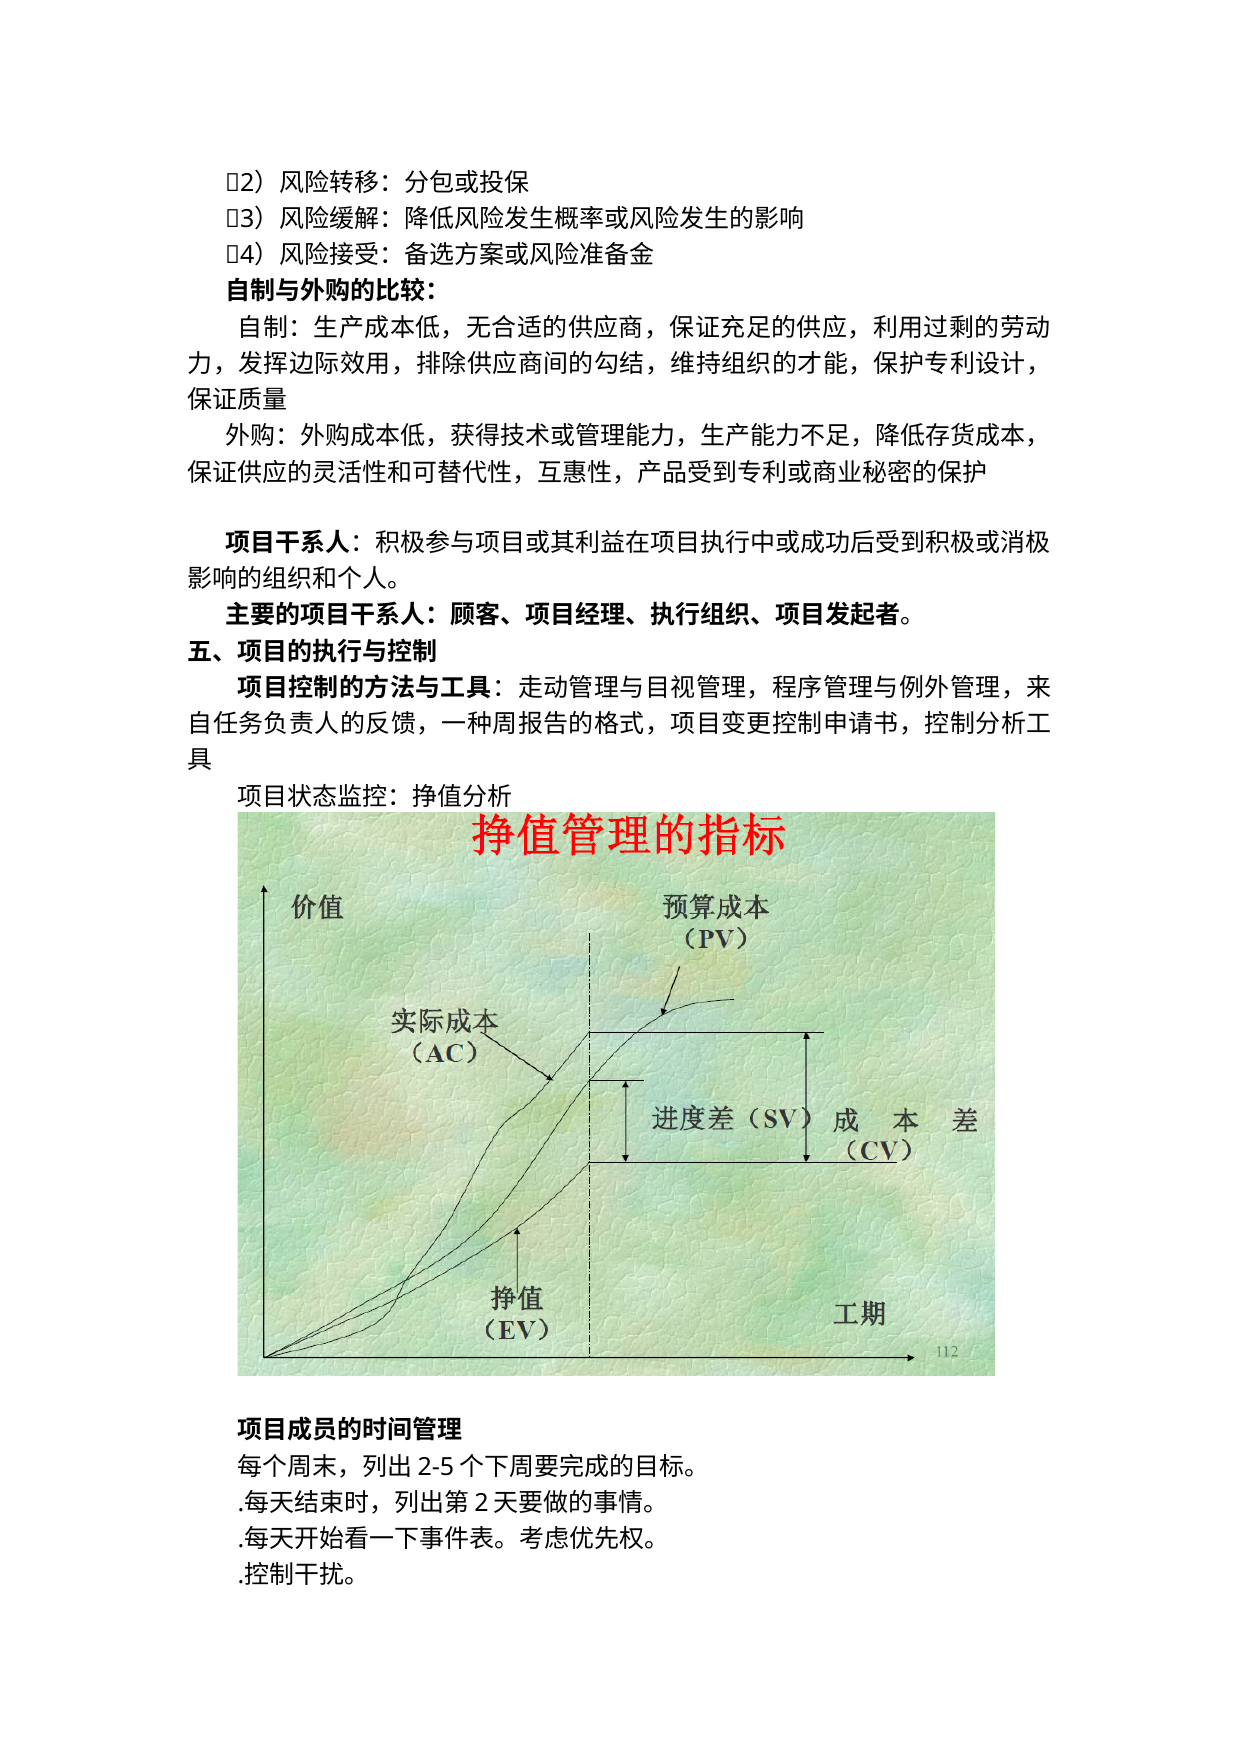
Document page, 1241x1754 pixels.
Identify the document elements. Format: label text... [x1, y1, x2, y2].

text 每个周末，列出2-5个下周要完成的目标。 [187, 1446, 1053, 1482]
text 项目控制的方法与工具：走动管理与目视管理，程序管理与例外管理，来自任务负责人的反馈，一种周报告的格式，项目变更控制申请书，控制分析工具 [187, 667, 1053, 776]
text 3）风险缓解：降低风险发生概率或风险发生的影响 [187, 198, 1053, 234]
text 五、项目的执行与控制 [187, 631, 1053, 667]
text 项目成员的时间管理 [187, 1410, 1053, 1446]
text .控制干扰。 [187, 1555, 1053, 1591]
text 2）风险转移：分包或投保 [187, 162, 1053, 198]
text 外购：外购成本低，获得技术或管理能力，生产能力不足，降低存货成本，保证供应的灵活性和可替代性，互惠性，产品受到专利或商业秘密的保护 [187, 416, 1053, 488]
text .每天结束时，列出第2天要做的事情。 [187, 1482, 1053, 1519]
text 主要的项目干系人：顾客、项目经理、执行组织、项目发起者。 [187, 595, 1053, 631]
text 自制与外购的比较： [187, 271, 1053, 307]
picture [237, 812, 996, 1376]
text 项目状态监控：挣值分析 [187, 776, 1053, 812]
text 4）风险接受：备选方案或风险准备金 [187, 234, 1053, 271]
text .每天开始看一下事件表。考虑优先权。 [187, 1519, 1053, 1555]
text 自制：生产成本低，无合适的供应商，保证充足的供应，利用过剩的劳动力，发挥边际效用，排除供应商间的勾结，维持组织的才能，保护专利设计，保证质量 [187, 307, 1053, 416]
text 项目干系人：积极参与项目或其利益在项目执行中或成功后受到积极或消极影响的组织和个人。 [187, 522, 1053, 595]
